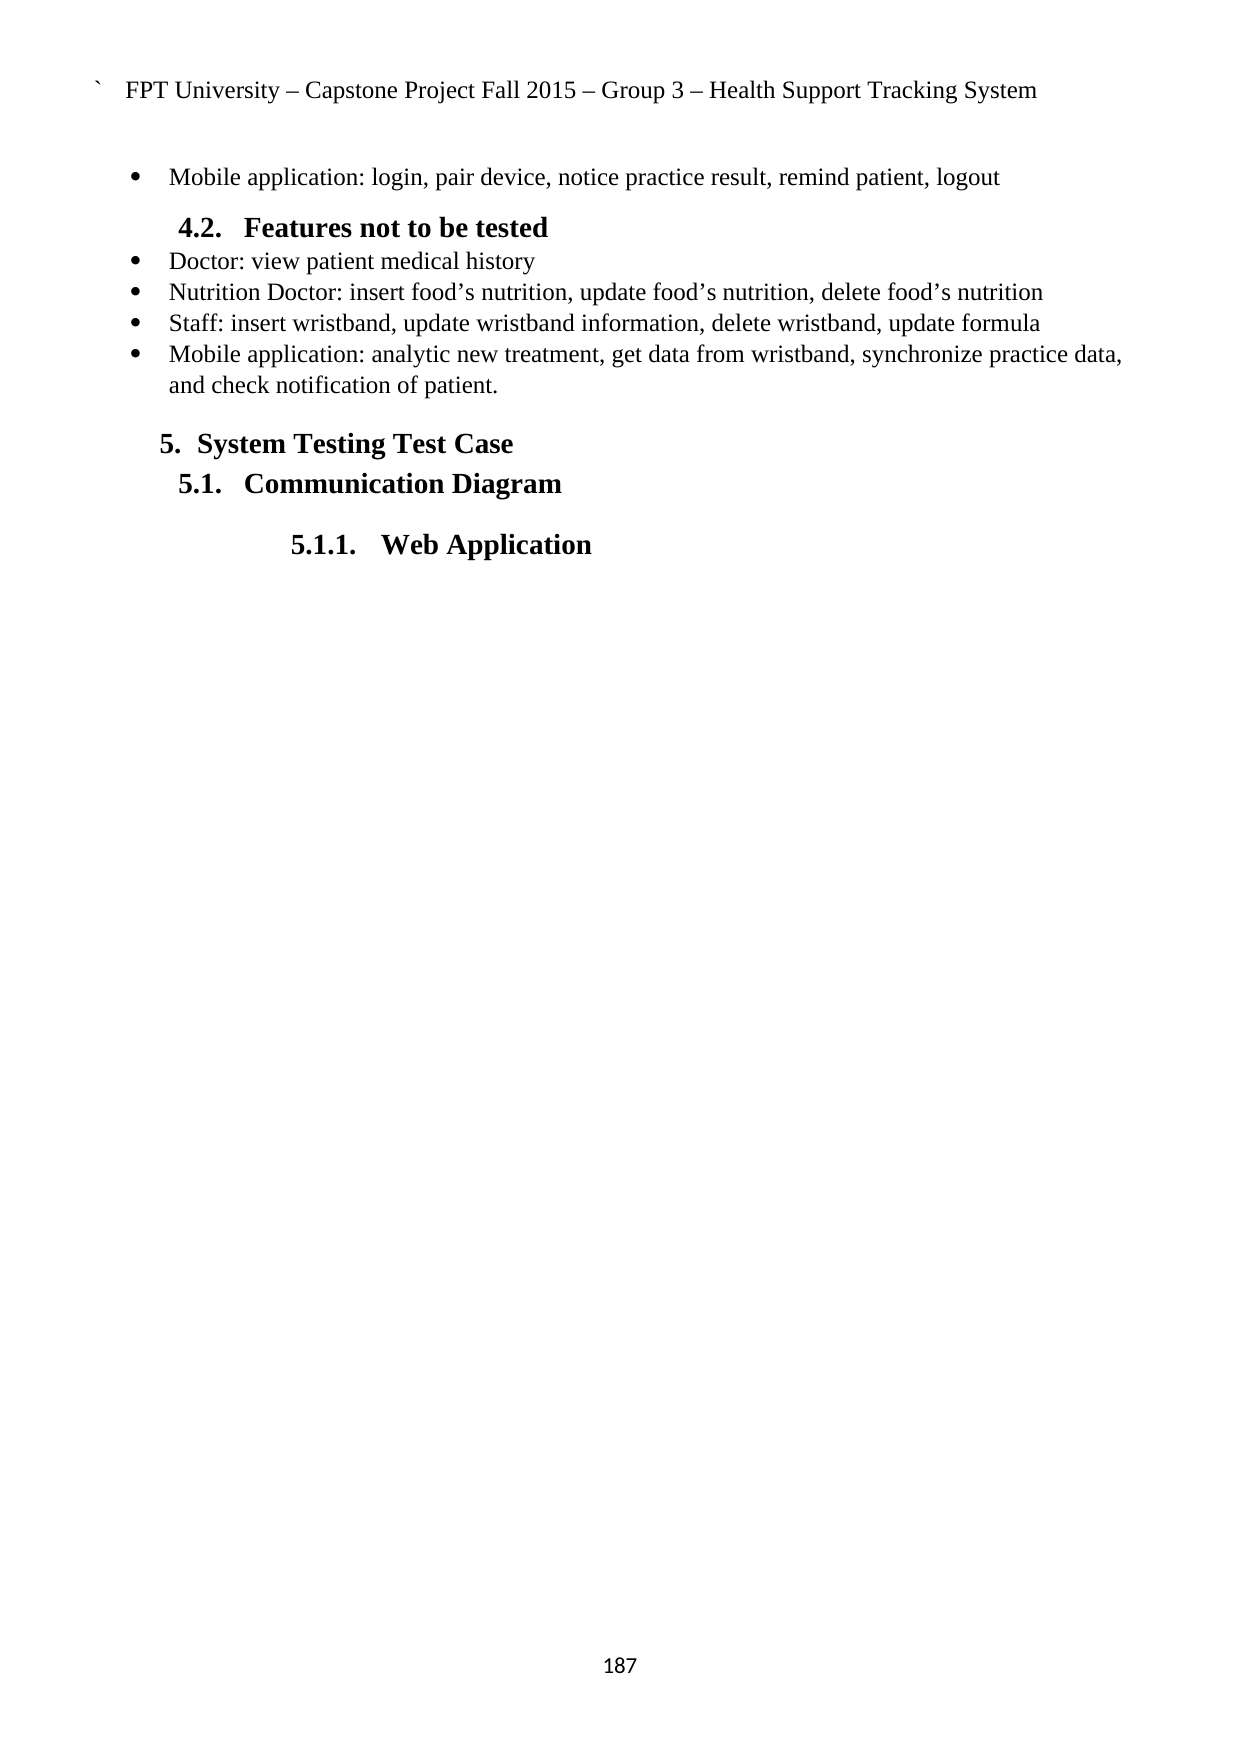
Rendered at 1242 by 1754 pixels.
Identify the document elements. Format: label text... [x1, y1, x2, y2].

subtitle Features not to be tested [169, 210, 1146, 243]
list Doctor: view patient medical history [131, 246, 1146, 274]
list Mobile application: analytic new treatment, get data from wristband, synchronize practice data, and check notification of patient. [131, 339, 1146, 399]
subtitle System Testing Test Case [159, 426, 1146, 459]
subtitle Web Application [291, 527, 1146, 561]
list Nutrition Doctor: insert food’s nutrition, update food’s nutrition, delete food’s nutrition [131, 277, 1146, 306]
list Staff: insert wristband, update wristband information, delete wristband, update formula [131, 308, 1146, 337]
subtitle Communication Diagram [169, 466, 1146, 499]
list Mobile application: login, pair device, notice practice result, remind patient, logout [131, 162, 1146, 191]
